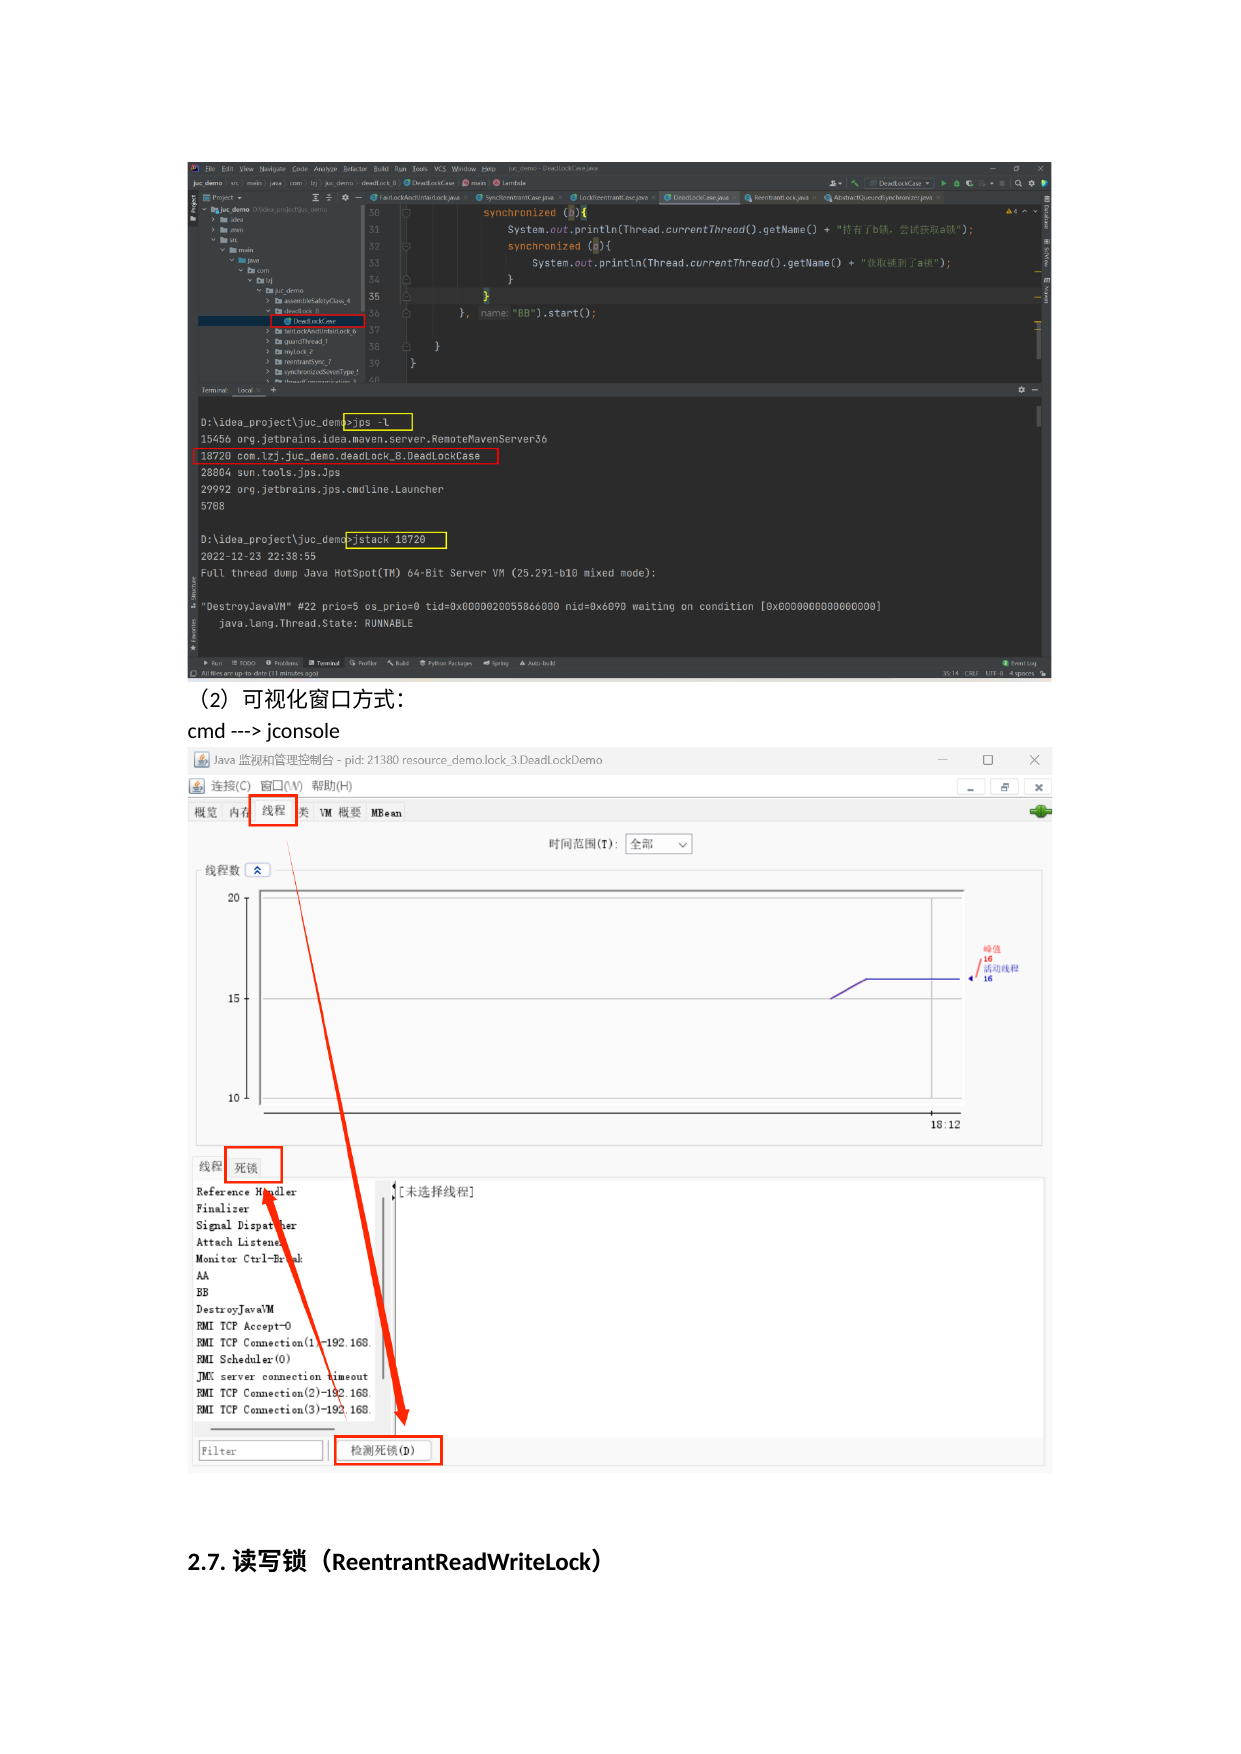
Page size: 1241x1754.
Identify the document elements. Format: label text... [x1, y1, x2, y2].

list cmd ---> jconsole [187, 714, 1053, 747]
picture [187, 162, 1052, 682]
list 读写锁（ReentrantReadWriteLock） [187, 1527, 1053, 1592]
picture [187, 747, 1053, 1473]
list 可视化窗口方式： [187, 682, 1053, 714]
